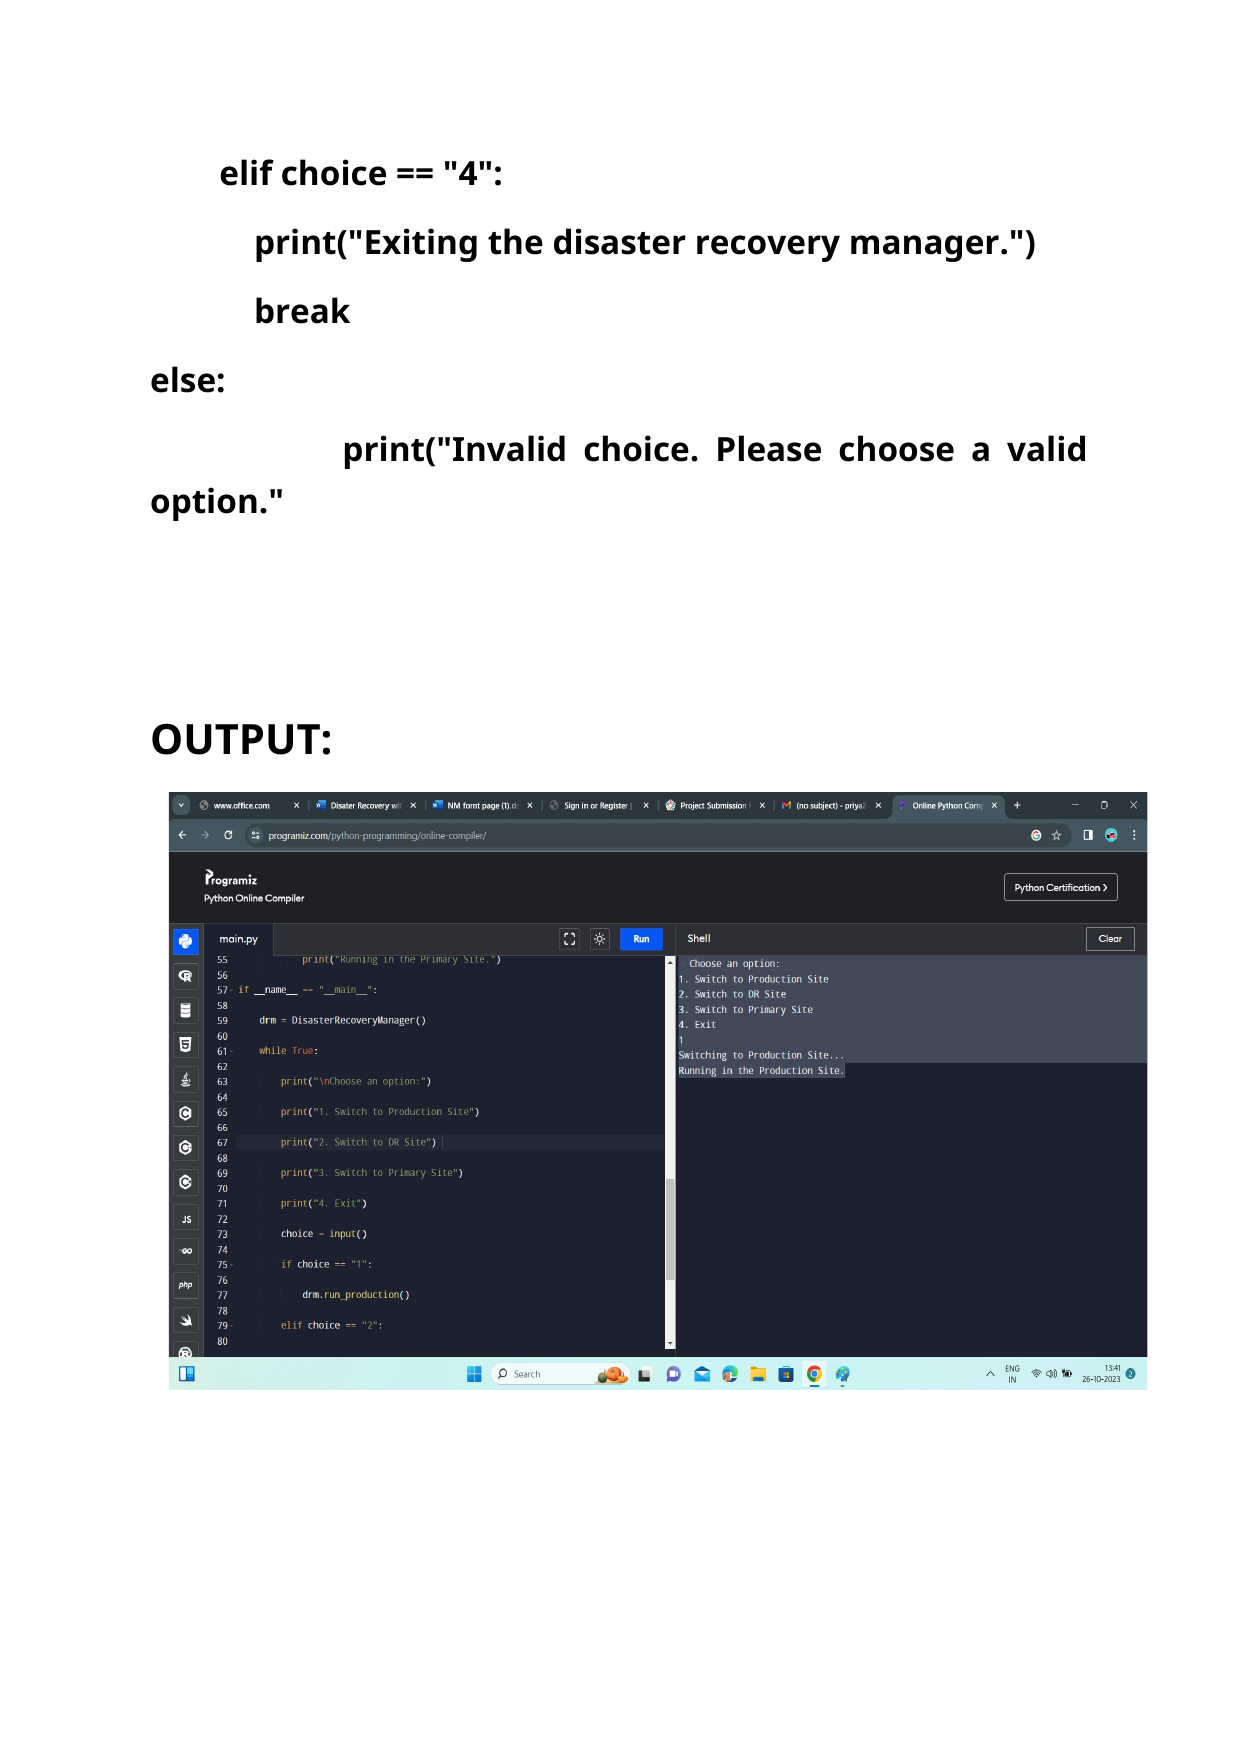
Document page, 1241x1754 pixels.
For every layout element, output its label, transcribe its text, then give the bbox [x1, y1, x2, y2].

text OUTPUT: [150, 710, 1090, 767]
text break [150, 288, 1090, 333]
text else: [150, 357, 1090, 402]
text print("Invalid choice. Please choose a valid option." [150, 425, 1090, 523]
text print("Exiting the disaster recovery manager.") [150, 219, 1090, 264]
text elif choice == "4": [150, 150, 1090, 195]
